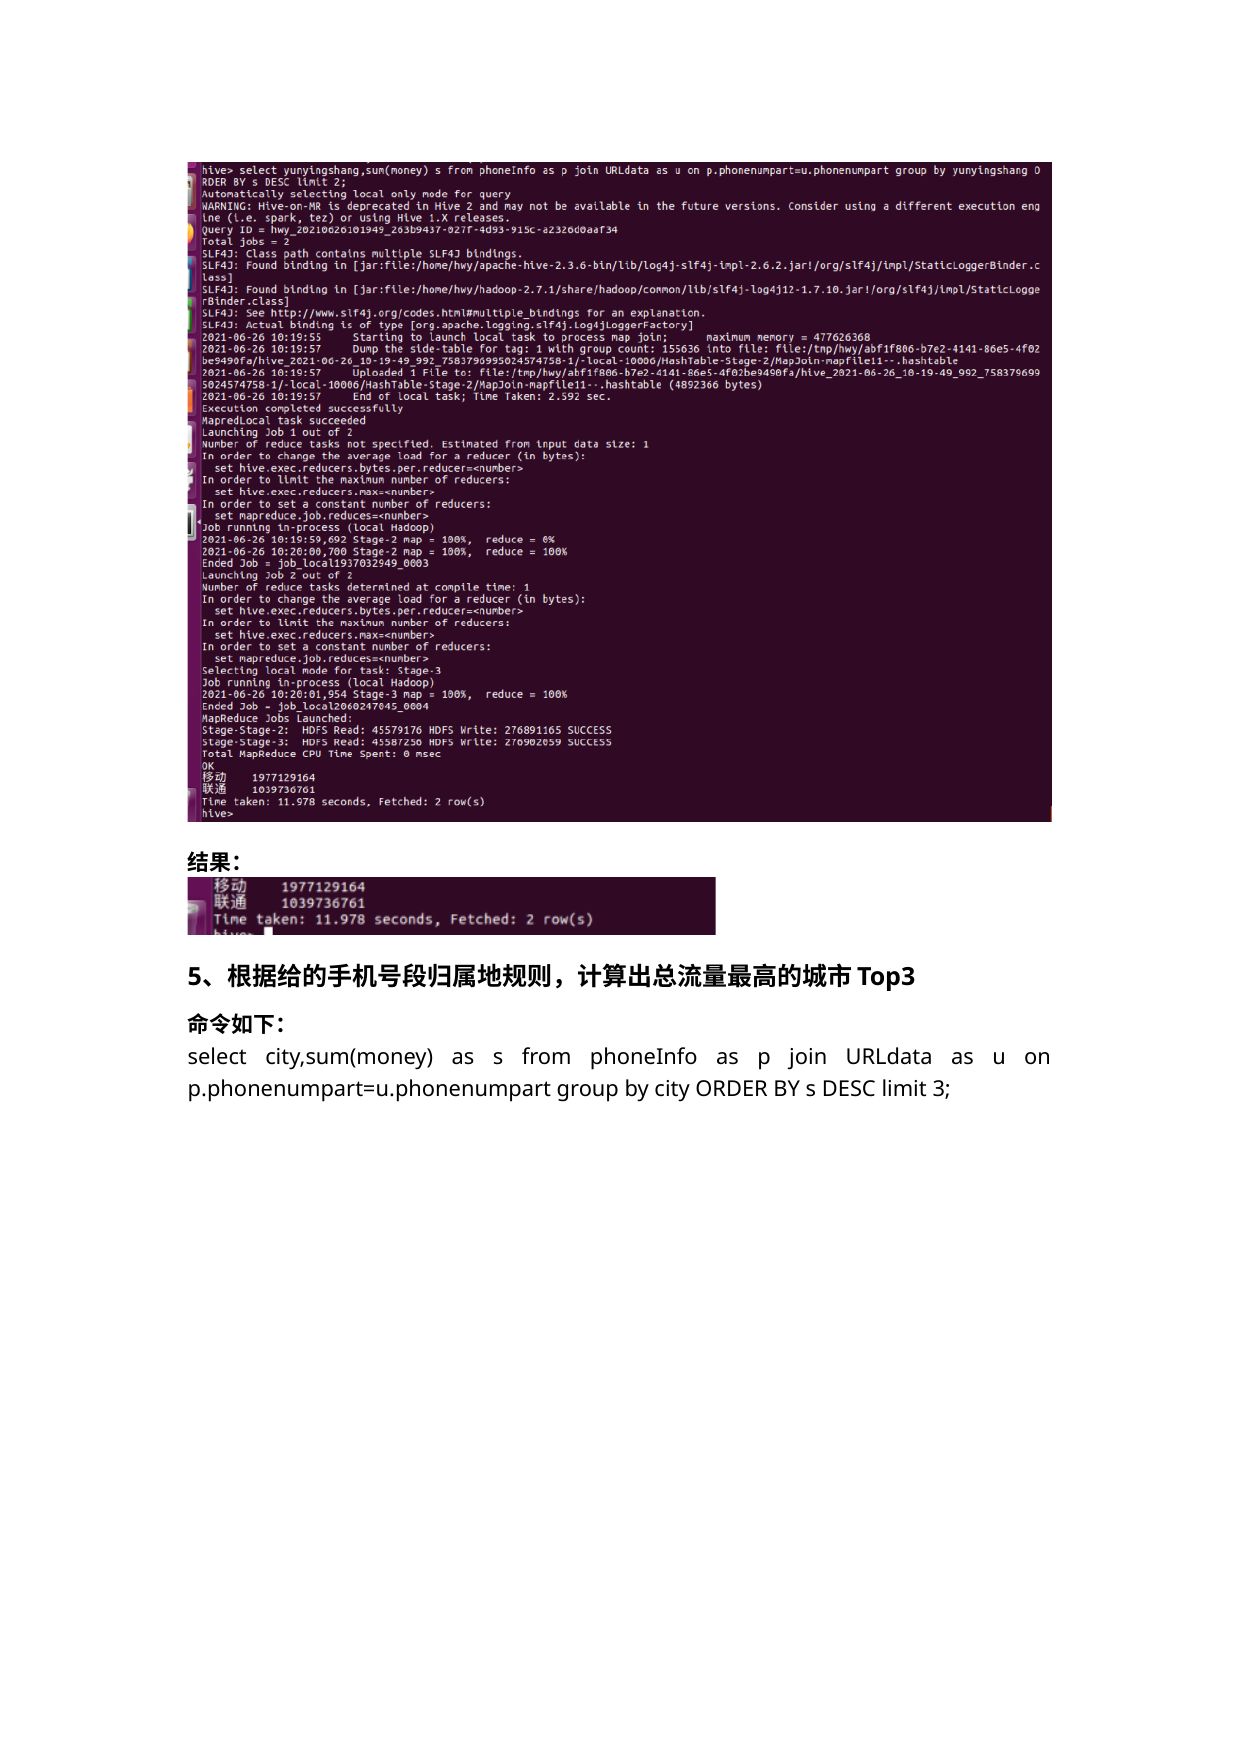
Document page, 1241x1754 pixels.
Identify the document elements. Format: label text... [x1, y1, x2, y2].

picture [187, 877, 716, 935]
list select city,sum(money) as s from phoneInfo as p join URLdata as u on p.phonenumpart=u.phonenumpart group by city ORDER BY s DESC limit 3; [187, 1039, 1053, 1104]
list 5、根据给的手机号段归属地规则，计算出总流量最高的城市Top3 [187, 942, 1053, 1007]
list 命令如下： [187, 1007, 1053, 1039]
picture [187, 162, 1052, 822]
text 结果： [187, 844, 1053, 877]
